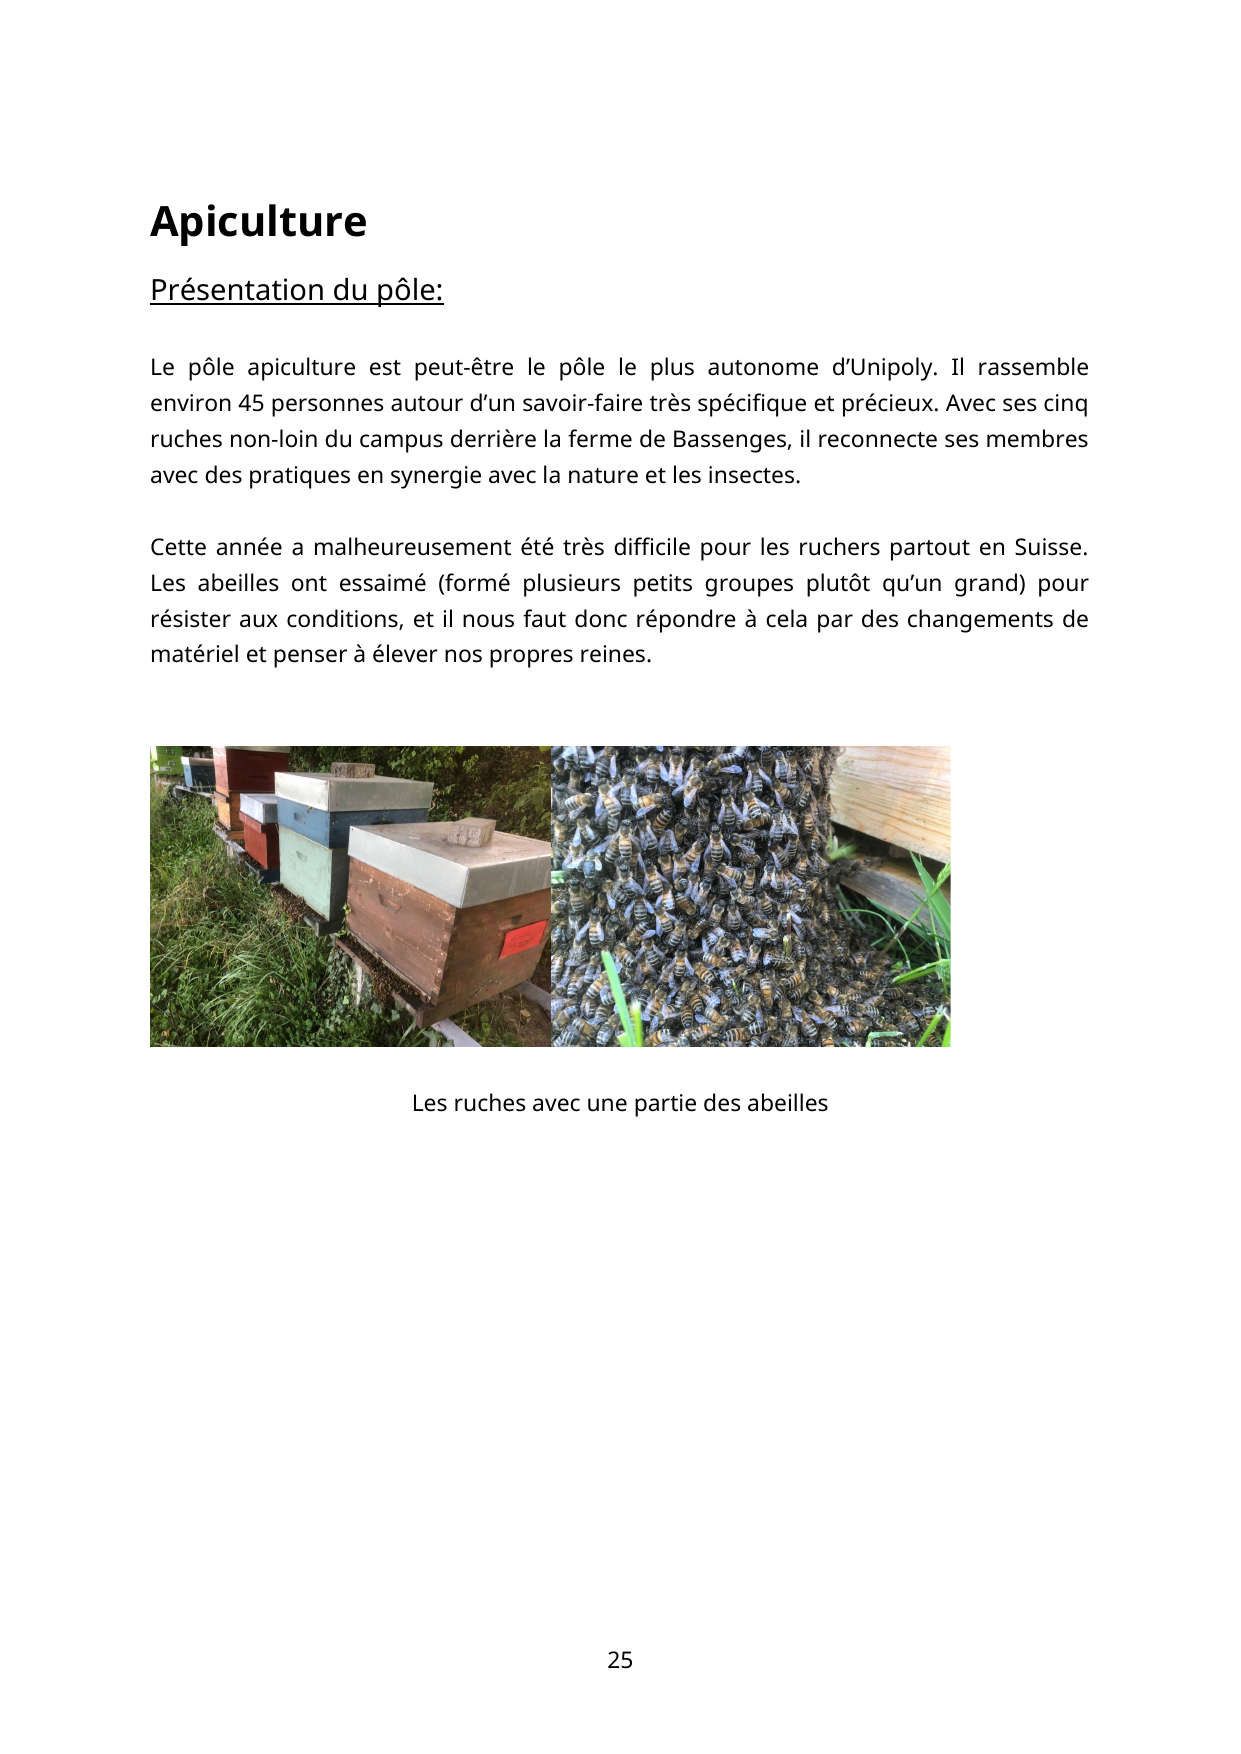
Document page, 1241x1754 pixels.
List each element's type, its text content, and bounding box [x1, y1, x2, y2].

subtitle Présentation du pôle: [150, 269, 1090, 309]
text Les ruches avec une partie des abeilles [150, 1087, 1090, 1118]
text Le pôle apiculture est peut-être le pôle le plus autonome d’Unipoly. Il rassemble environ 45 personnes autour d’un savoir-faire très spécifique et précieux. Avec ses cinq ruches non-loin du campus derrière la ferme de Bassenges, il reconnecte ses membres avec des pratiques en synergie avec la nature et les insectes. [150, 351, 1090, 490]
subtitle Apiculture [150, 192, 1090, 248]
text Cette année a malheureusement été très difficile pour les ruchers partout en Suisse. Les abeilles ont essaimé (formé plusieurs petits groupes plutôt qu’un grand) pour résister aux conditions, et il nous faut donc répondre à cela par des changements de matériel et penser à élever nos propres reines. [150, 531, 1090, 670]
picture [150, 746, 951, 1047]
